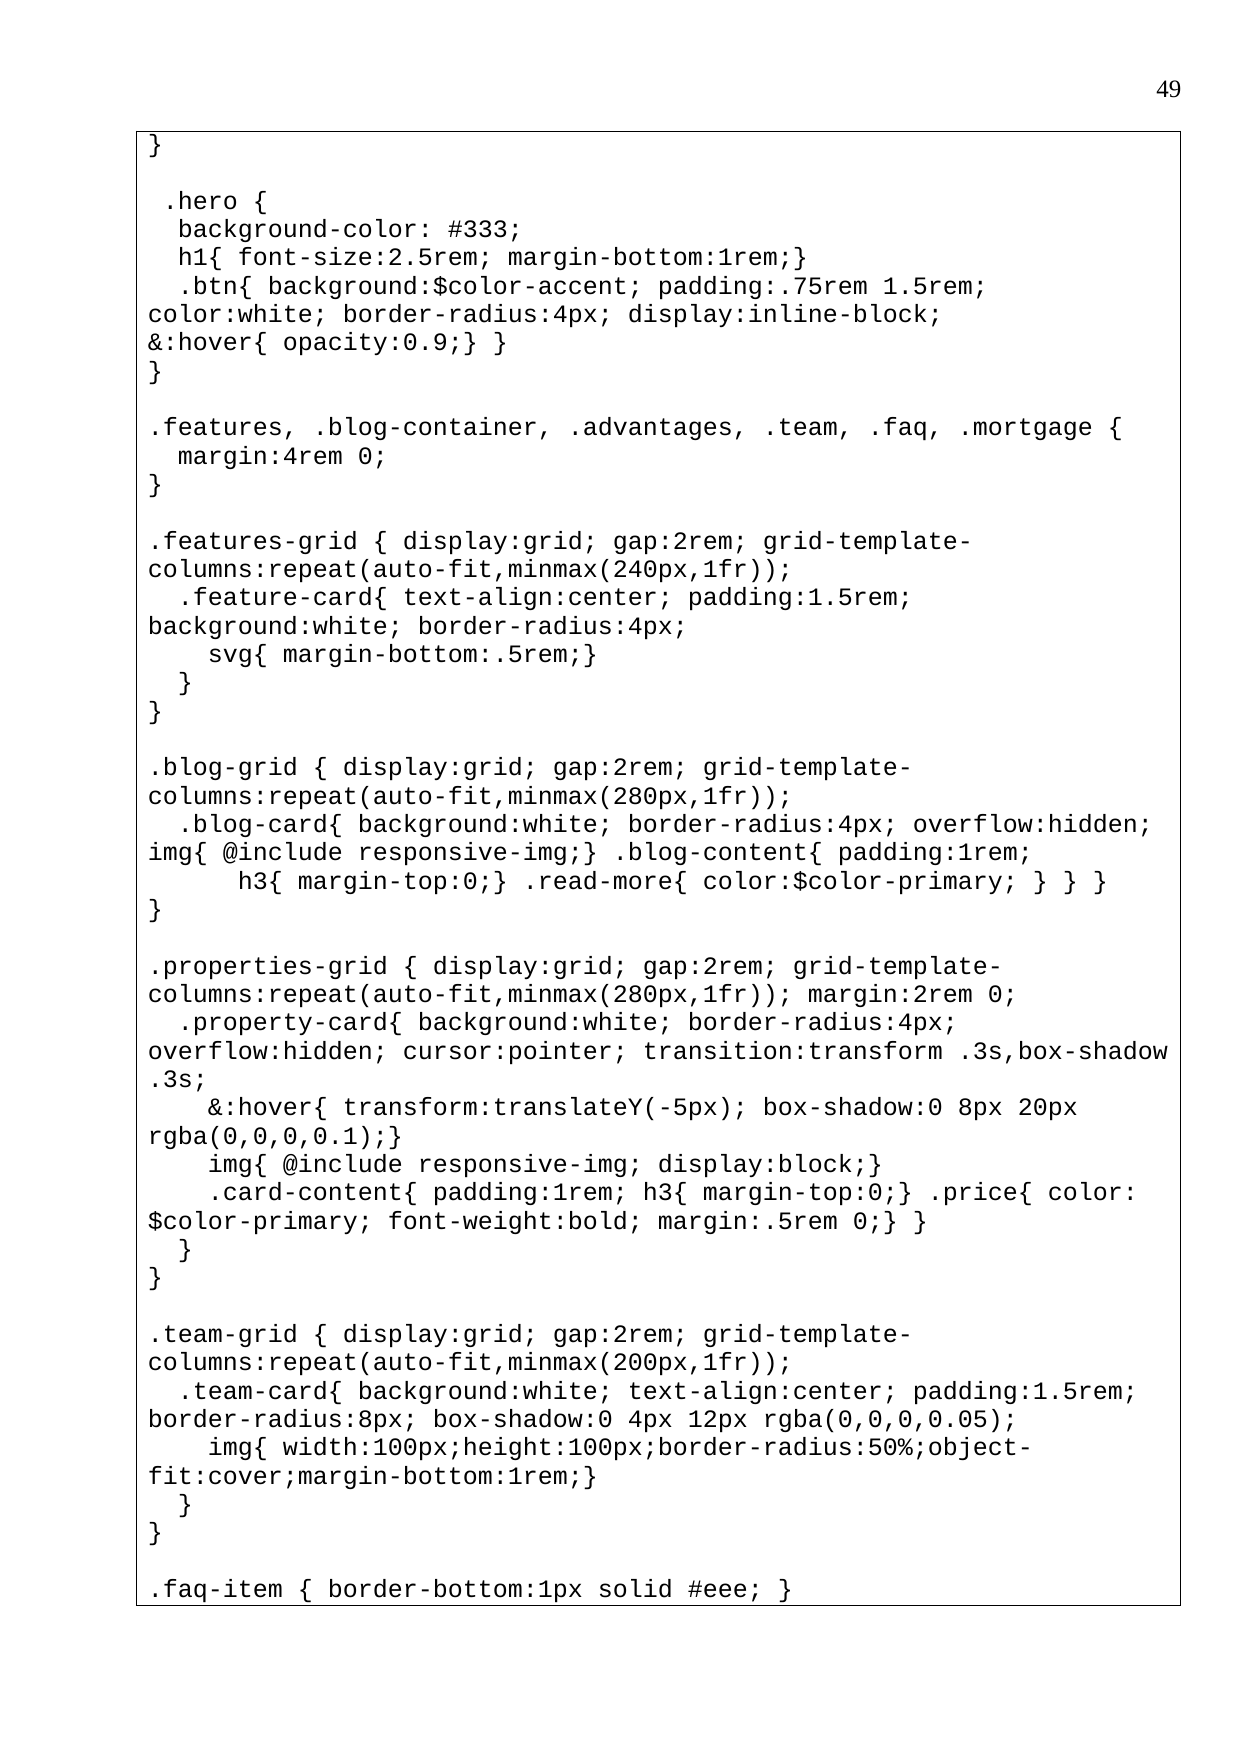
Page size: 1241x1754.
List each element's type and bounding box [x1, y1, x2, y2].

table_header [137, 132, 1180, 1605]
